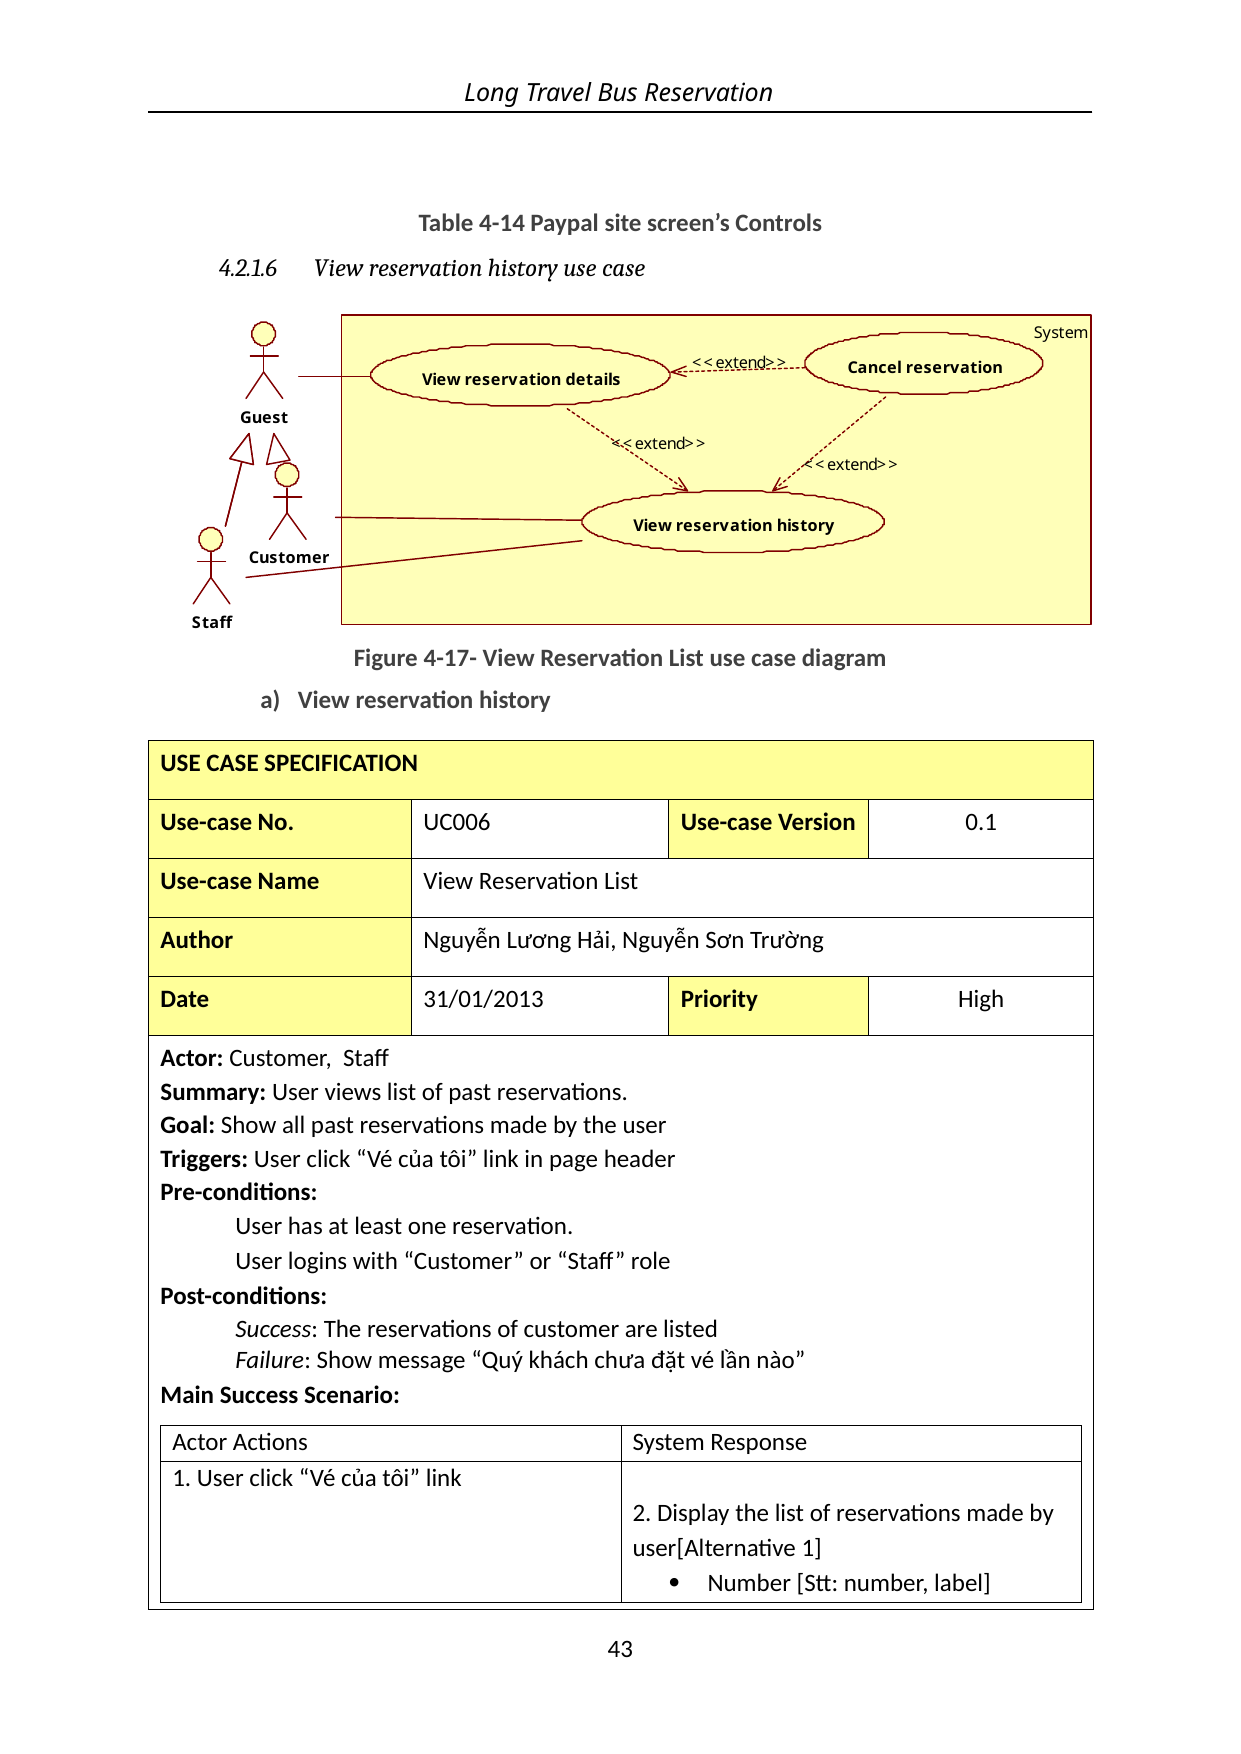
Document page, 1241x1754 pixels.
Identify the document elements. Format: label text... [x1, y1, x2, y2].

text Table 4-14 Paypal site screen’s Controls [148, 207, 1092, 237]
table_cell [149, 1036, 1093, 1609]
table_cell High [869, 977, 1093, 1035]
subtitle View reservation history use case [218, 254, 1092, 283]
table_cell Author [149, 918, 411, 976]
table_cell Date [149, 977, 411, 1035]
table_header USE CASE SPECIFICATION [149, 741, 1093, 799]
table_cell 0.1 [869, 800, 1093, 858]
table_cell Nguyễn Lương Hải, Nguyễn Sơn Trường [412, 918, 1093, 976]
table_cell UC006 [412, 800, 668, 858]
table_cell View Reservation List [412, 859, 1093, 917]
table_cell Priority [669, 977, 868, 1035]
list View reservation history [260, 685, 1092, 715]
table_cell 31/01/2013 [412, 977, 668, 1035]
table_cell Use-case No. [149, 800, 411, 858]
table_cell Use-case Version [669, 800, 868, 858]
table_cell Use-case Name [149, 859, 411, 917]
